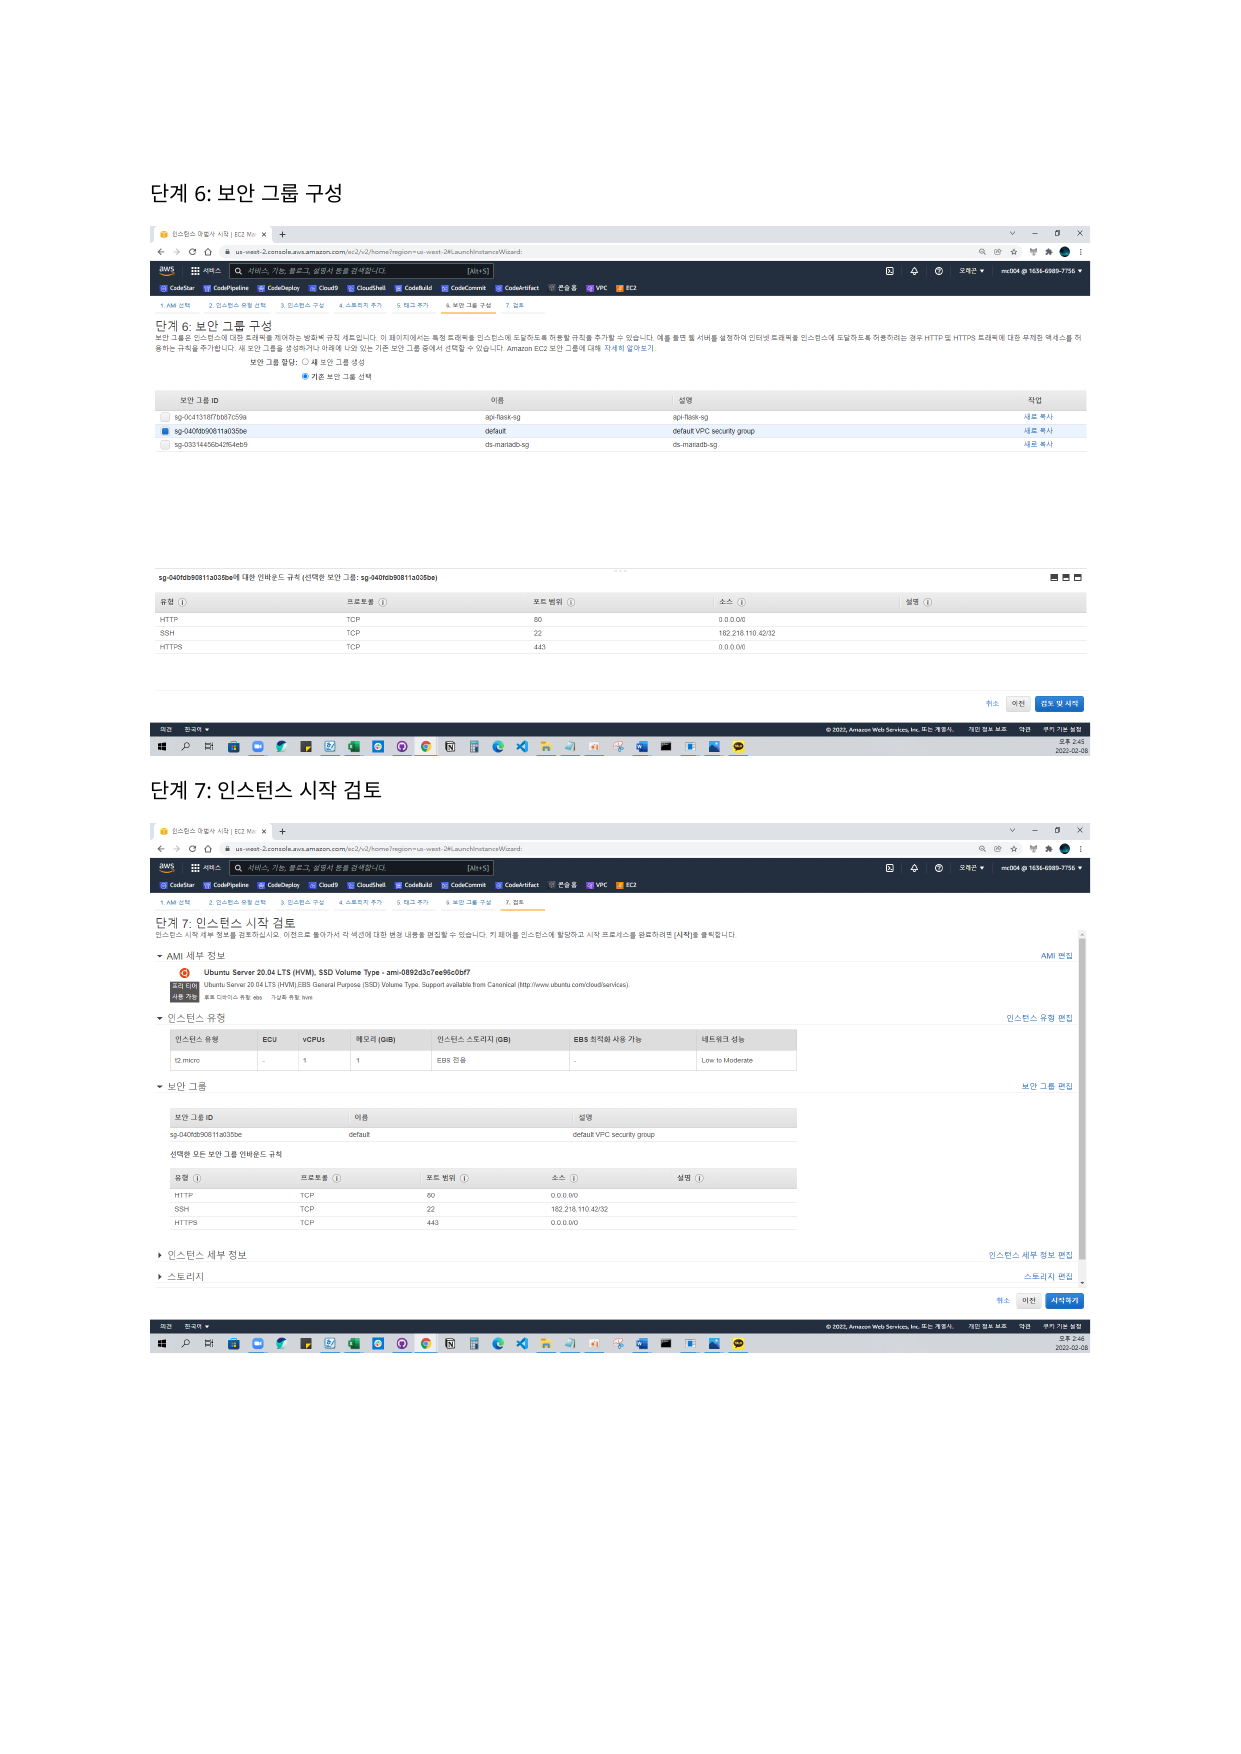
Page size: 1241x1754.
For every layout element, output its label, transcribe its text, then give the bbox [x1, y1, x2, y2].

picture [150, 226, 1091, 756]
picture [150, 823, 1091, 1353]
subtitle 단계 7: 인스턴스 시작 검토 [150, 774, 1090, 804]
subtitle 단계 6: 보안 그룹 구성 [150, 177, 1090, 207]
